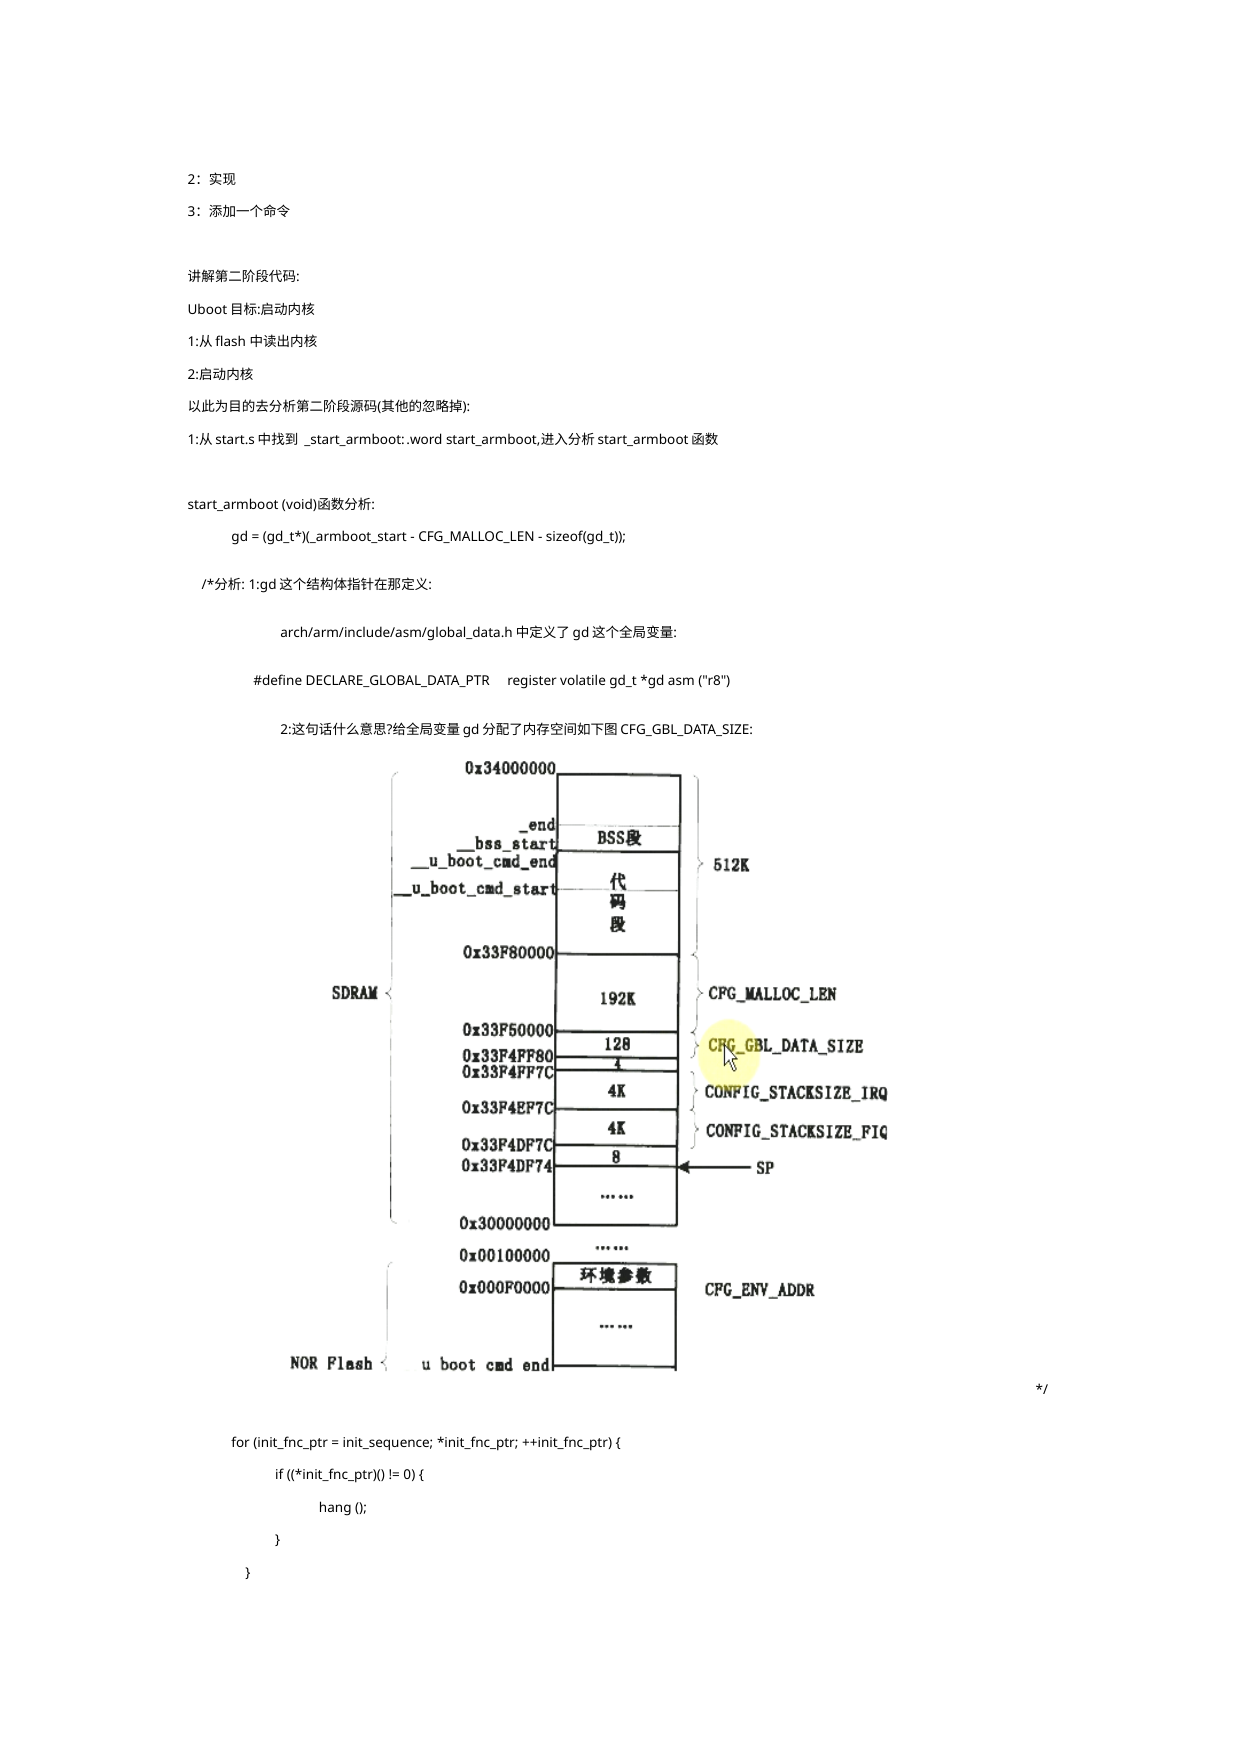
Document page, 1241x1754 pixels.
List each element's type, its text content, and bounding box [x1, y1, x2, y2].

text gd = (gd_t*)(_armboot_start - CFG_MALLOC_LEN - sizeof(gd_t)); [187, 519, 1053, 552]
text #define DECLARE_GLOBAL_DATA_PTR register volatile gd_t *gd asm ("r8") [253, 664, 1053, 696]
text Uboot目标:启动内核 [187, 292, 1053, 324]
text 讲解第二阶段代码: [187, 259, 1053, 292]
text 2：实现 [187, 162, 1053, 194]
text start_armboot (void)函数分析: [187, 487, 1053, 519]
text } [187, 1556, 1053, 1588]
text /*分析: 1:gd这个结构体指针在那定义: [187, 568, 1053, 600]
text 以此为目的去分析第二阶段源码(其他的忽略掉): [187, 389, 1053, 422]
text hang (); [187, 1491, 1053, 1523]
text for (init_fnc_ptr = init_sequence; *init_fnc_ptr; ++init_fnc_ptr) { [187, 1426, 1053, 1458]
text } [187, 1523, 1053, 1556]
text 1:从start.s中找到 _start_armboot: .word start_armboot,进入分析start_armboot函数 [187, 422, 1053, 454]
text 3：添加一个命令 [187, 194, 1053, 227]
text 2:这句话什么意思?给全局变量gd分配了内存空间如下图CFG_GBL_DATA_SIZE: [253, 712, 1053, 744]
text 1:从flash 中读出内核 [187, 324, 1053, 357]
text 2:启动内核 [187, 357, 1053, 389]
text if ((*init_fnc_ptr)() != 0) { [187, 1458, 1053, 1491]
picture [280, 760, 1036, 1383]
text arch/arm/include/asm/global_data.h中定义了gd这个全局变量: [253, 616, 1053, 648]
